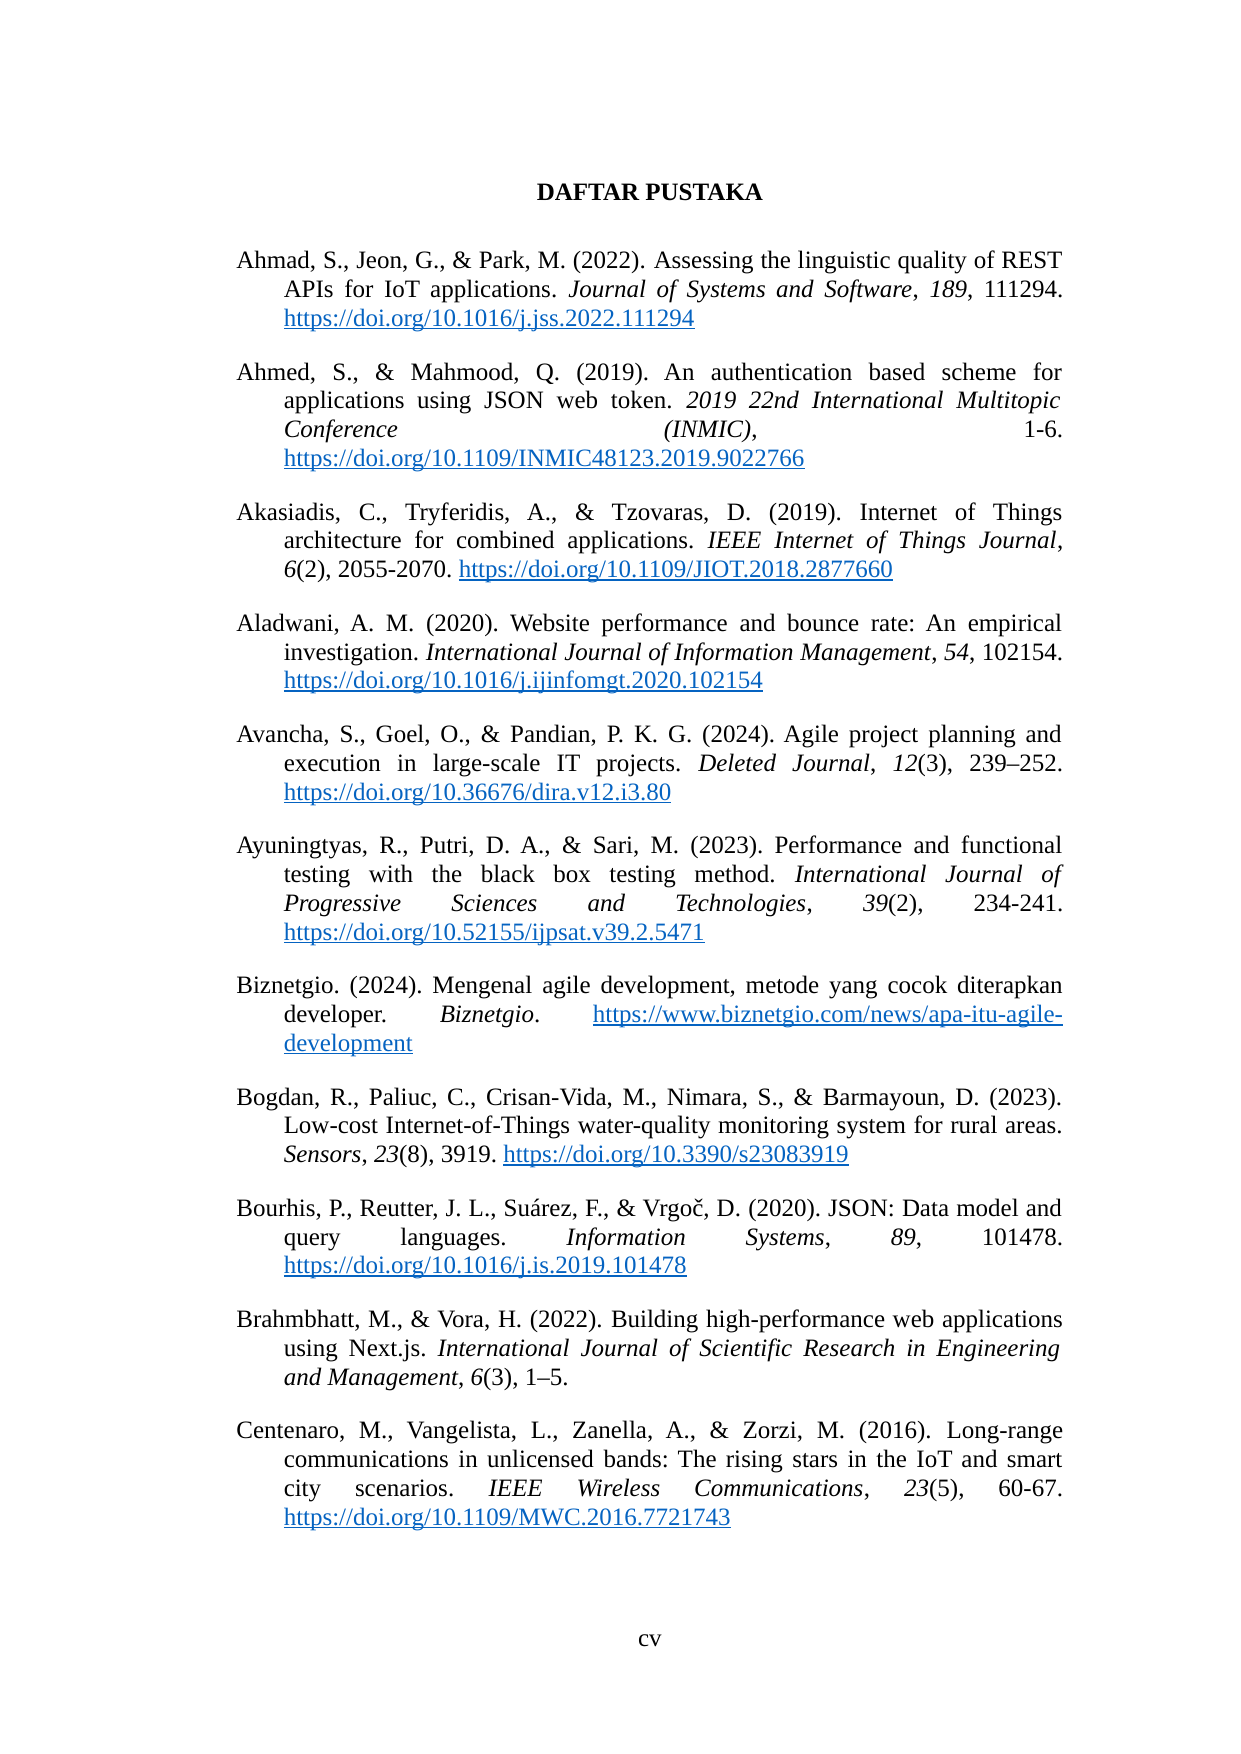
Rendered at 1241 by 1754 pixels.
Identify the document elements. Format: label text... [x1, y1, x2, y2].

text DAFTAR PUSTAKA [236, 177, 1063, 206]
text Avancha, S., Goel, O., & Pandian, P. K. G. (2024). Agile project planning and execution in large-scale IT projects. Deleted Journal, 12(3), 239–252. https://doi.org/10.36676/dira.v12.i3.80 [236, 719, 1063, 805]
text Ahmed, S., & Mahmood, Q. (2019). An authentication based scheme for applications using JSON web token. 2019 22nd International Multitopic Conference (INMIC), 1-6. https://doi.org/10.1109/INMIC48123.2019.9022766 [236, 357, 1063, 472]
text Akasiadis, C., Tryferidis, A., & Tzovaras, D. (2019). Internet of Things architecture for combined applications. IEEE Internet of Things Journal, 6(2), 2055-2070. https://doi.org/10.1109/JIOT.2018.2877660 [236, 497, 1063, 583]
text Ahmad, S., Jeon, G., & Park, M. (2022). Assessing the linguistic quality of REST APIs for IoT applications. Journal of Systems and Software, 189, 111294. https://doi.org/10.1016/j.jss.2022.111294 [236, 245, 1063, 332]
text Bogdan, R., Paliuc, C., Crisan-Vida, M., Nimara, S., & Barmayoun, D. (2023). Low-cost Internet-of-Things water-quality monitoring system for rural areas. Sensors, 23(8), 3919. https://doi.org/10.3390/s23083919 [236, 1082, 1063, 1168]
text Ayuningtyas, R., Putri, D. A., & Sari, M. (2023). Performance and functional testing with the black box testing method. International Journal of Progressive Sciences and Technologies, 39(2), 234-241. https://doi.org/10.52155/ijpsat.v39.2.5471 [236, 830, 1063, 945]
text Biznetgio. (2024). Mengenal agile development, metode yang cocok diterapkan developer. Biznetgio. https://www.biznetgio.com/news/apa-itu-agile-development [236, 970, 1063, 1057]
text Bourhis, P., Reutter, J. L., Suárez, F., & Vrgoč, D. (2020). JSON: Data model and query languages. Information Systems, 89, 101478. https://doi.org/10.1016/j.is.2019.101478 [236, 1193, 1063, 1279]
text Centenaro, M., Vangelista, L., Zanella, A., & Zorzi, M. (2016). Long-range communications in unlicensed bands: The rising stars in the IoT and smart city scenarios. IEEE Wireless Communications, 23(5), 60-67. https://doi.org/10.1109/MWC.2016.7721743 [236, 1415, 1063, 1530]
text Brahmbhatt, M., & Vora, H. (2022). Building high-performance web applications using Next.js. International Journal of Scientific Research in Engineering and Management, 6(3), 1–5. [236, 1304, 1063, 1390]
text Aladwani, A. M. (2020). Website performance and bounce rate: An empirical investigation. International Journal of Information Management, 54, 102154. https://doi.org/10.1016/j.ijinfomgt.2020.102154 [236, 608, 1063, 694]
